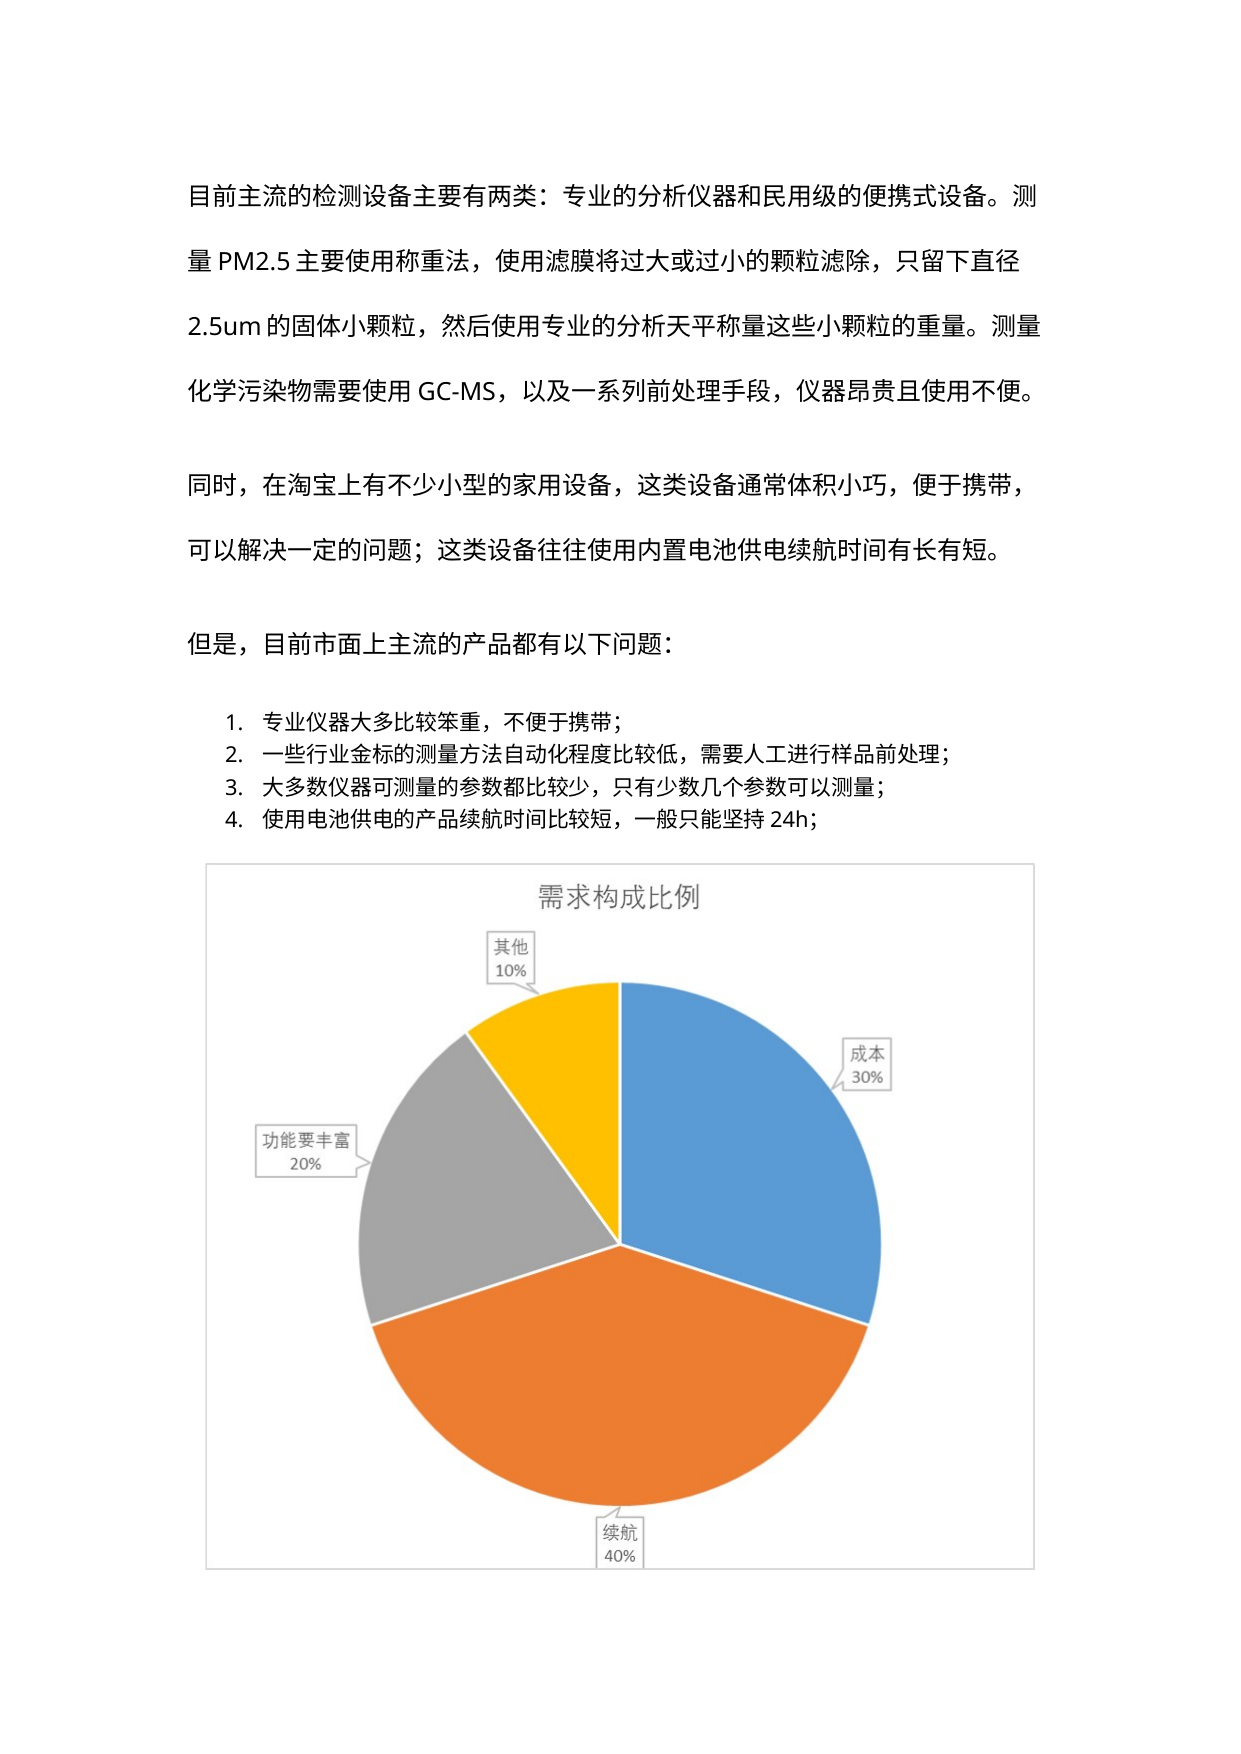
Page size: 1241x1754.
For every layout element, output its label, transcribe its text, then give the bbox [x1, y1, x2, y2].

picture [205, 863, 1035, 1570]
list 大多数仪器可测量的参数都比较少，只有少数几个参数可以测量； [225, 769, 1053, 802]
text 同时，在淘宝上有不少小型的家用设备，这类设备通常体积小巧，便于携带，可以解决一定的问题；这类设备往往使用内置电池供电续航时间有长有短。 [187, 451, 1053, 581]
text 但是，目前市面上主流的产品都有以下问题： [187, 610, 1053, 675]
list 专业仪器大多比较笨重，不便于携带； [225, 704, 1053, 737]
text 目前主流的检测设备主要有两类：专业的分析仪器和民用级的便携式设备。测量PM2.5主要使用称重法，使用滤膜将过大或过小的颗粒滤除，只留下直径2.5um的固体小颗粒，然后使用专业的分析天平称量这些小颗粒的重量。测量化学污染物需要使用GC-MS，以及一系列前处理手段，仪器昂贵且使用不便。 [187, 162, 1053, 422]
list 使用电池供电的产品续航时间比较短，一般只能坚持24h； [225, 802, 1053, 834]
list 一些行业金标的测量方法自动化程度比较低，需要人工进行样品前处理； [225, 737, 1053, 769]
